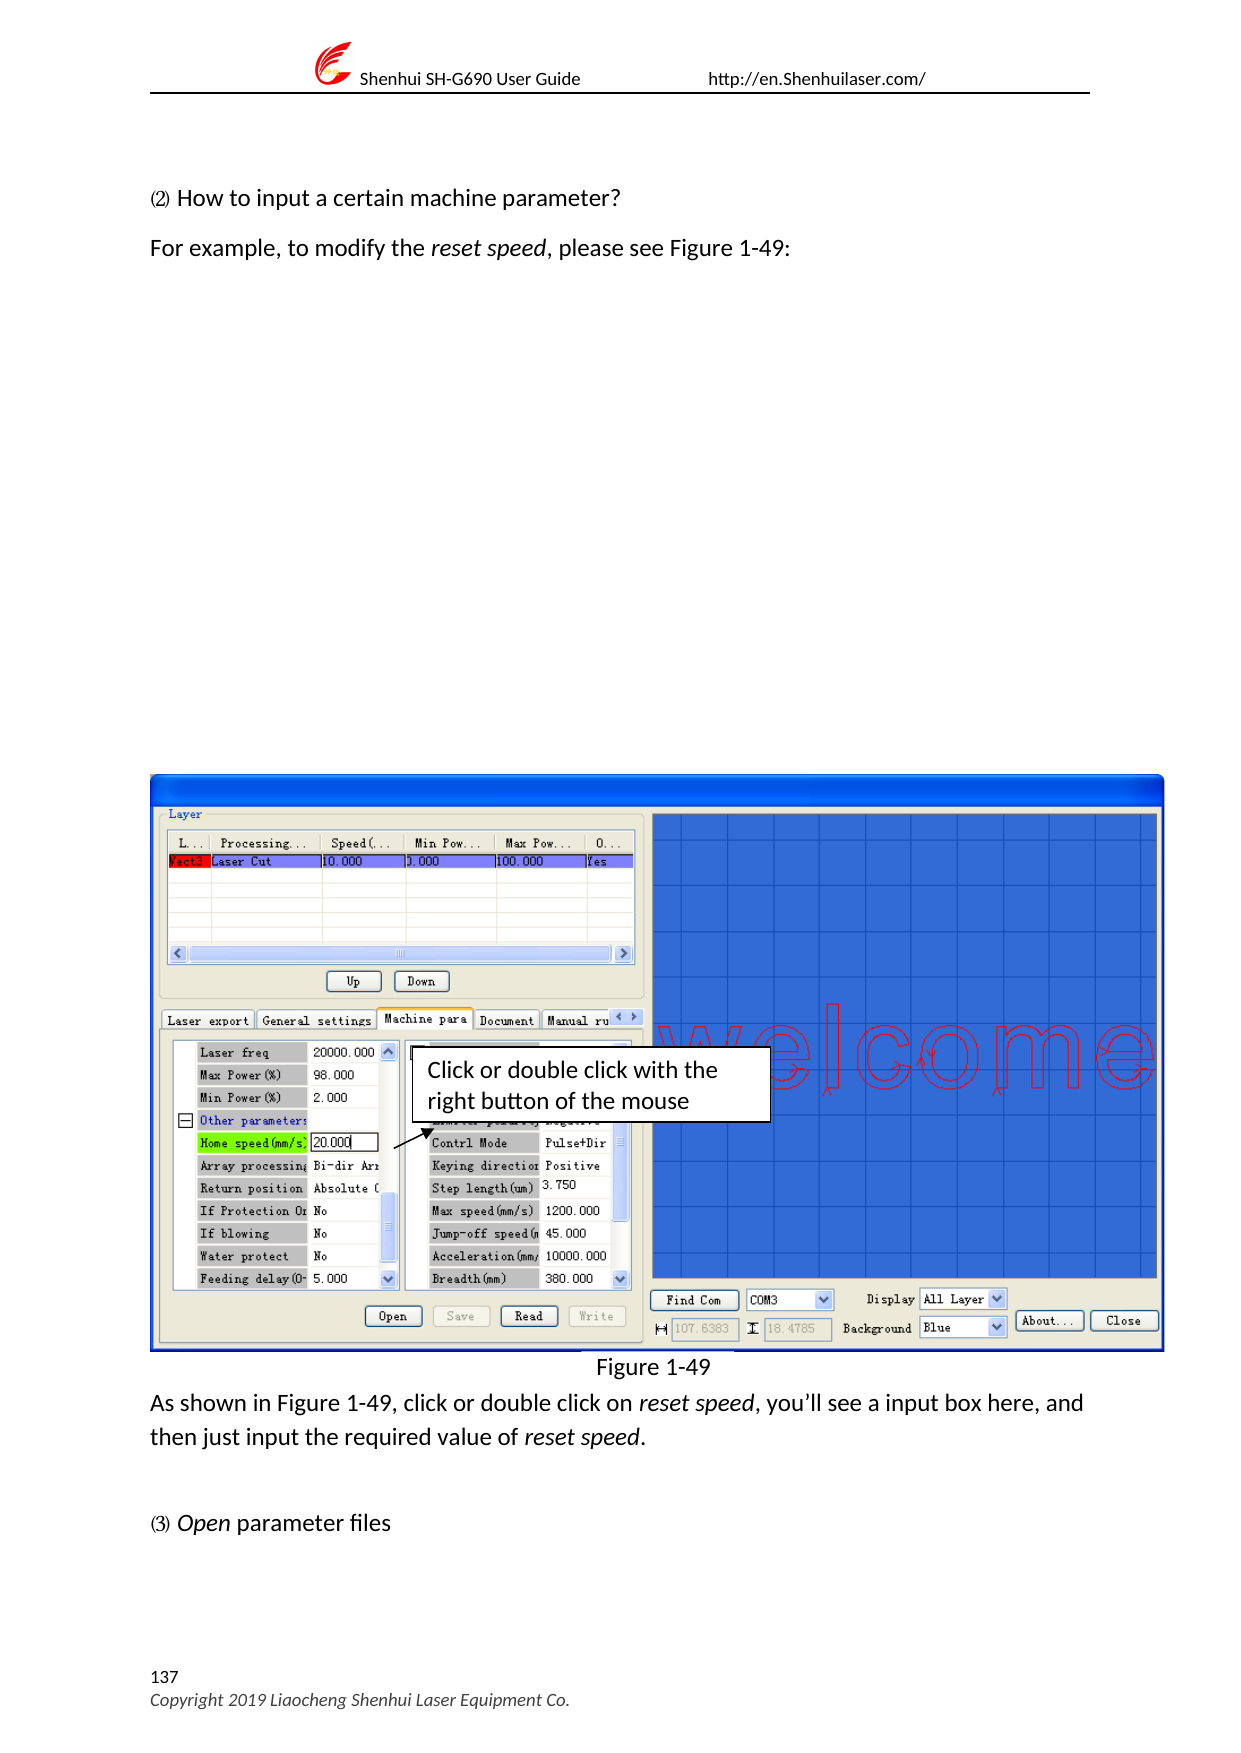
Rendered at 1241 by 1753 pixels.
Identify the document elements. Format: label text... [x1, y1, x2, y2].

picture [314, 41, 356, 86]
picture [150, 774, 1165, 1352]
text For example, to modify the reset speed, please see Figure 1-49: [150, 231, 1090, 265]
text ⑵ How to input a certain machine parameter? [150, 163, 1090, 231]
text As shown in Figure 1-49, click or double click on reset speed, you’ll see a input box here, and then just input the required value of reset speed. [150, 1385, 1090, 1453]
text ⑶ Open parameter files [150, 1487, 1090, 1555]
